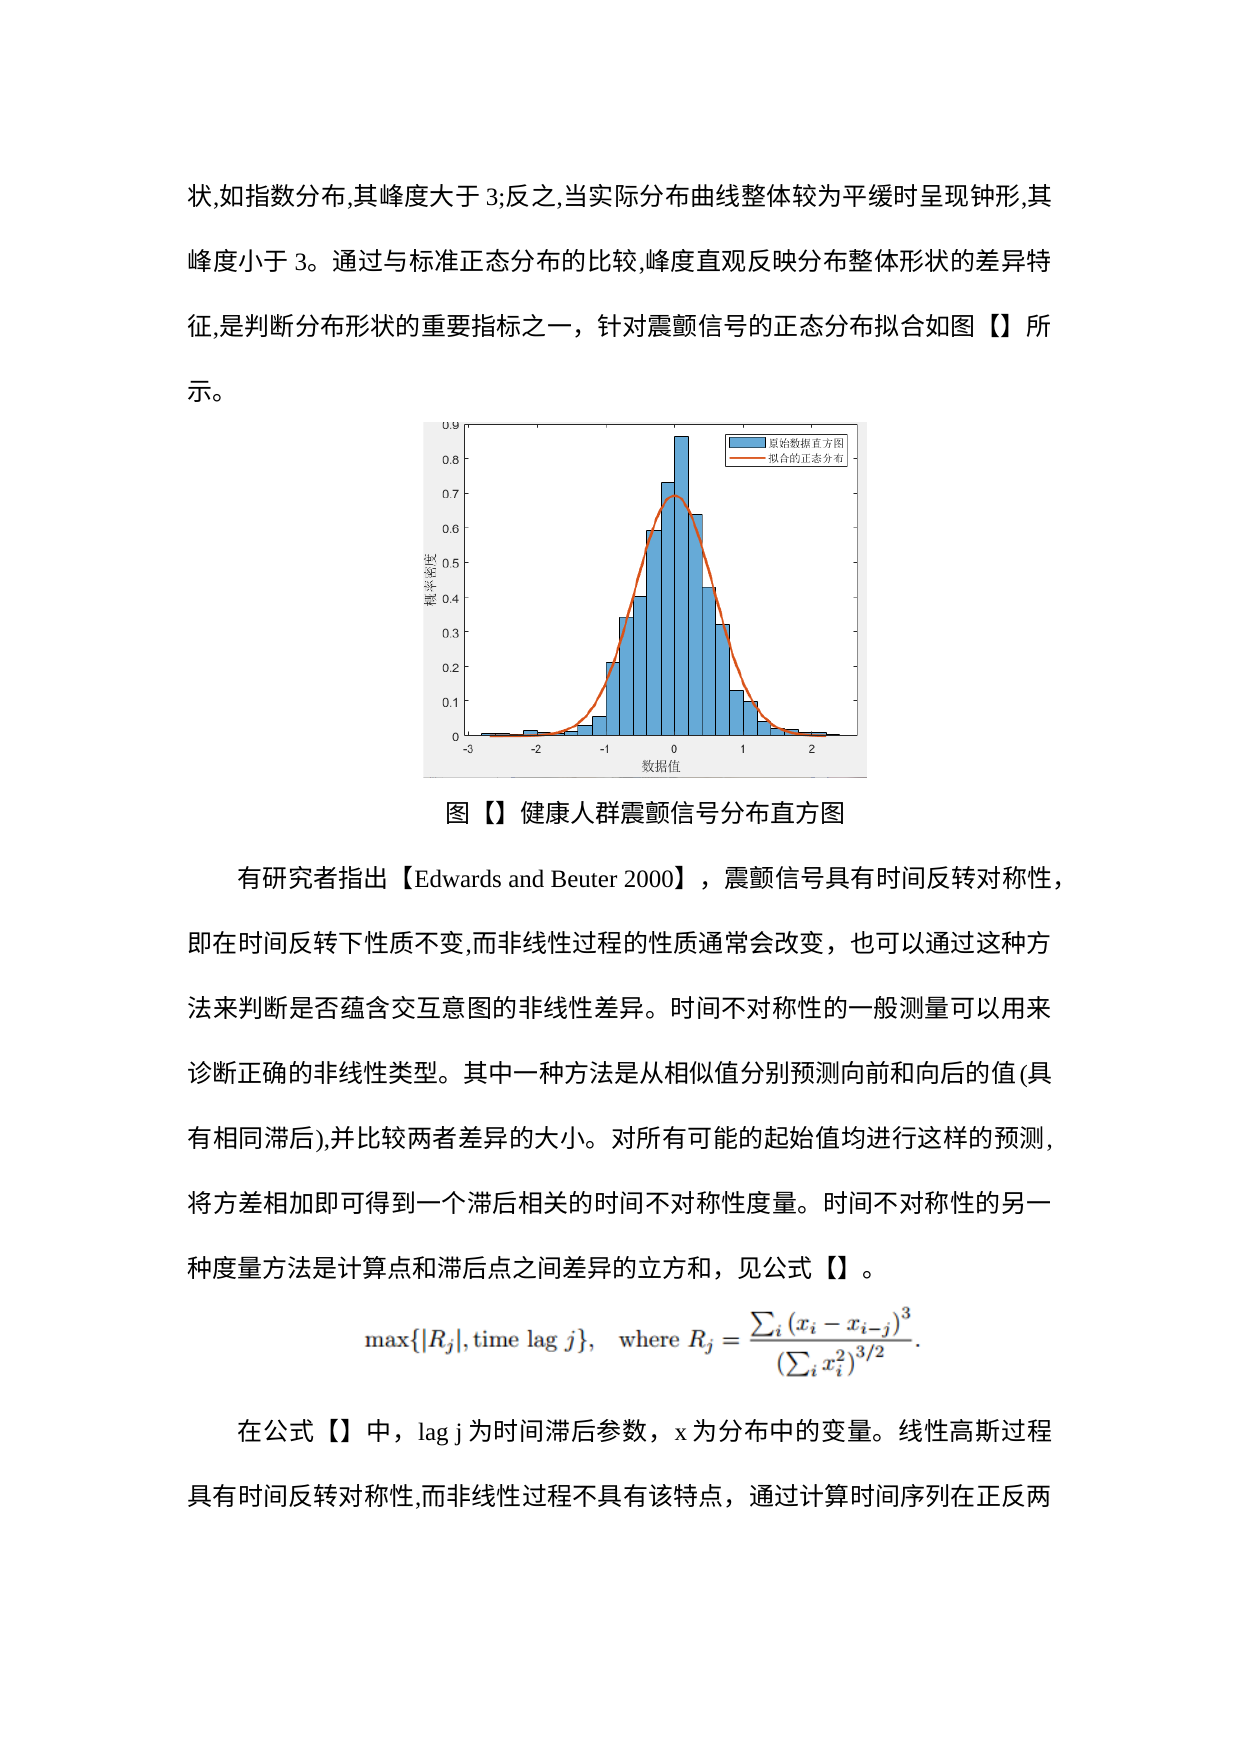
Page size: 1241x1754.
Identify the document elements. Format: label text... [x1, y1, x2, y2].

text 图【】健康人群震颤信号分布直方图 [187, 779, 1053, 844]
picture [423, 422, 867, 778]
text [187, 162, 1053, 422]
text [187, 1397, 1053, 1527]
text 有研究者指出【Edwards and Beuter 2000】，震颤信号具有时间反转对称性，即在时间反转下性质不变,而非线性过程的性质通常会改变，也可以通过这种方法来判断是否蕴含交互意图的非线性差异。时间不对称性的一般测量可以用来诊断正确的非线性类型。其中一种方法是从相似值分别预测向前和向后的值(具有相同滞后),并比较两者差异的大小。对所有可能的起始值均进行这样的预测,将方差相加即可得到一个滞后相关的时间不对称性度量。时间不对称性的另一种度量方法是计算点和滞后点之间差异的立方和，见公式【】。 [187, 844, 1053, 1299]
picture [350, 1299, 941, 1392]
